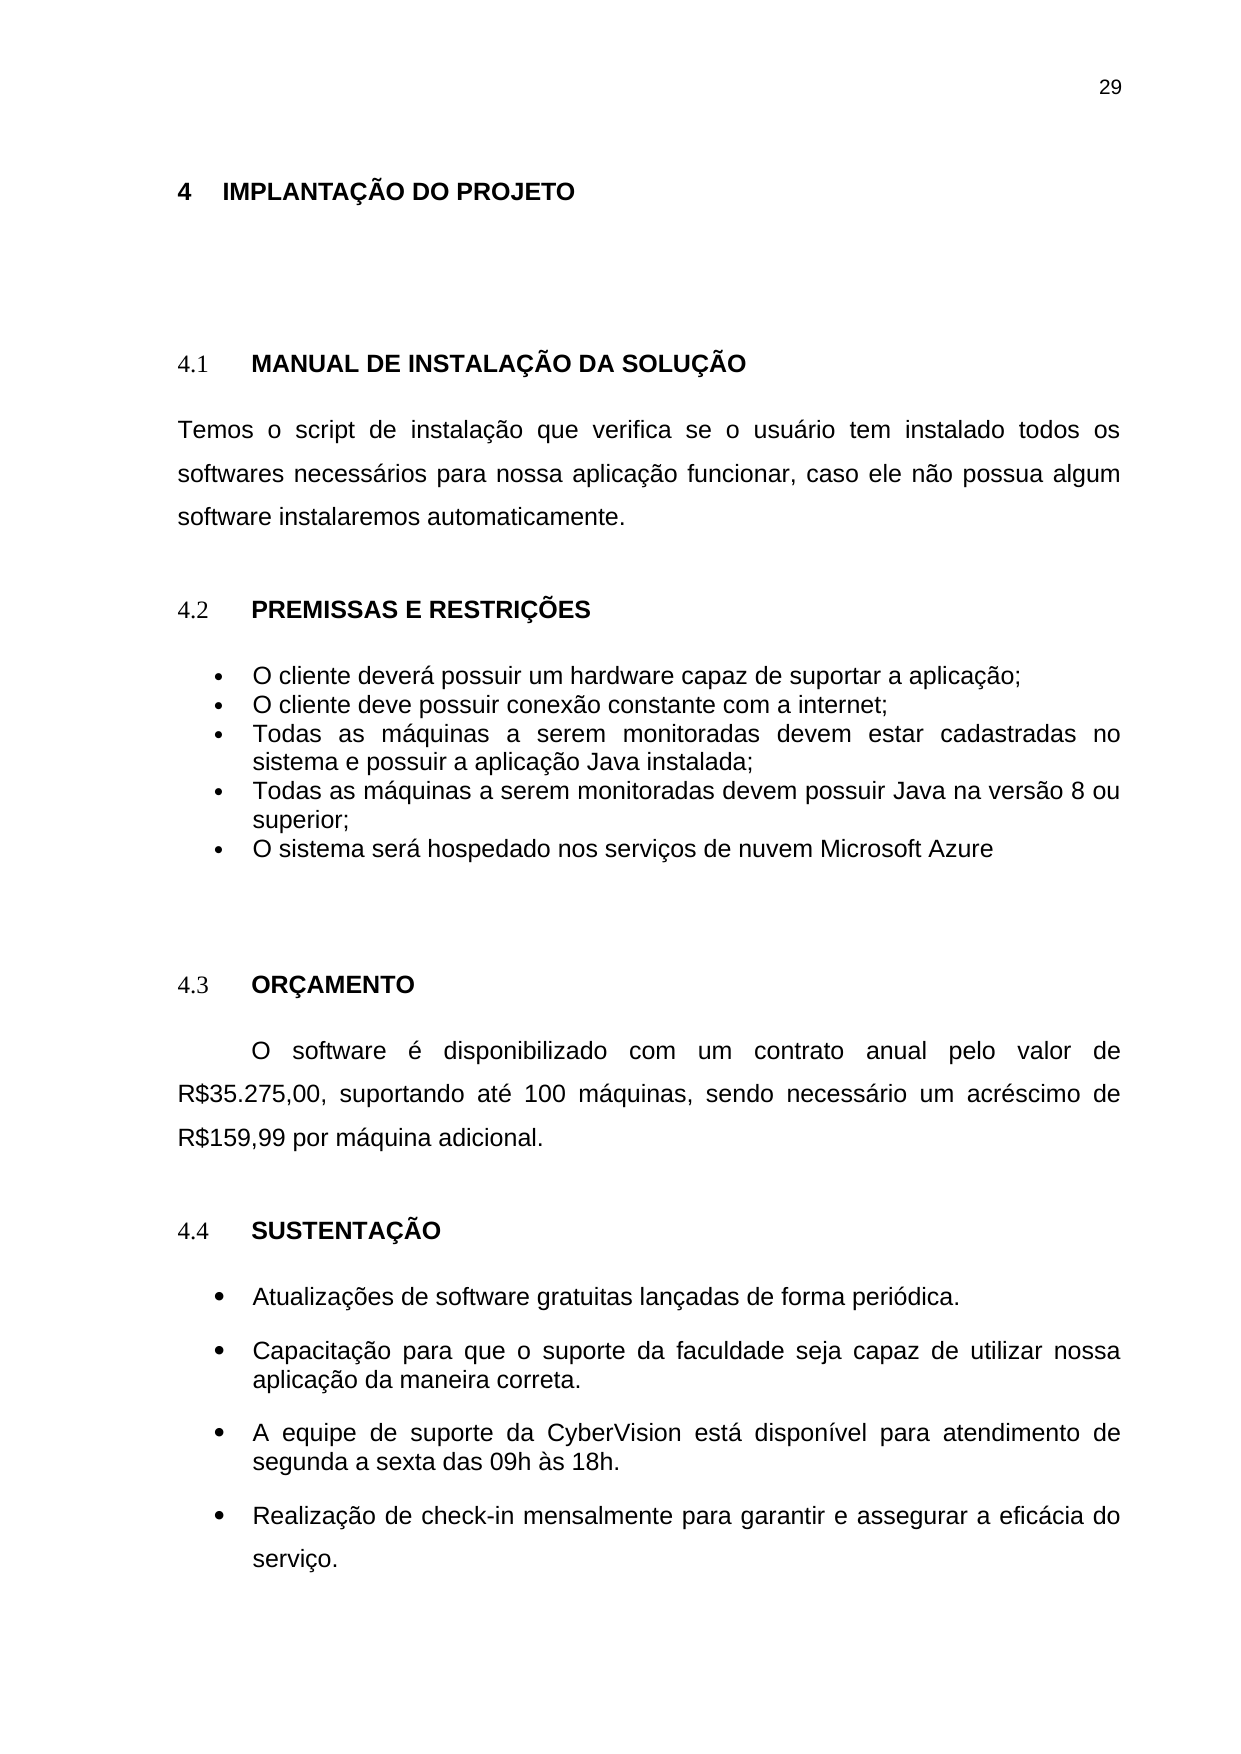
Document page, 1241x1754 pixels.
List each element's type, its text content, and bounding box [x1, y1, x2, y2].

list O sistema será hospedado nos serviços de nuvem Microsoft Azure [215, 834, 1122, 862]
list Todas as máquinas a serem monitoradas devem estar cadastradas no sistema e possuir a aplicação Java instalada; [215, 719, 1122, 776]
list Todas as máquinas a serem monitoradas devem possuir Java na versão 8 ou superior; [215, 776, 1122, 834]
list Realização de check-in mensalmente para garantir e assegurar a eficácia do serviço. [215, 1501, 1122, 1573]
list O cliente deve possuir conexão constante com a internet; [215, 690, 1122, 719]
text Temos o script de instalação que verifica se o usuário tem instalado todos os softwares necessários para nossa aplicação funcionar, caso ele não possua algum software instalaremos automaticamente. [177, 415, 1122, 530]
list A equipe de suporte da CyberVision está disponível para atendimento de segunda a sexta das 09h às 18h. [215, 1418, 1122, 1476]
subtitle sustentação [177, 1216, 1122, 1244]
text O software é disponibilizado com um contrato anual pelo valor de R$35.275,00, suportando até 100 máquinas, sendo necessário um acréscimo de R$159,99 por máquina adicional. [177, 1036, 1122, 1151]
list Capacitação para que o suporte da faculdade seja capaz de utilizar nossa aplicação da maneira correta. [215, 1336, 1122, 1393]
list Atualizações de software gratuitas lançadas de forma periódica. [215, 1282, 1122, 1311]
subtitle Manual de Instalação da solução [177, 349, 1122, 378]
subtitle orçamento [177, 970, 1122, 999]
list O cliente deverá possuir um hardware capaz de suportar a aplicação; [215, 661, 1122, 690]
subtitle implantação do projeto [177, 177, 1122, 206]
subtitle Premissas e restrições [177, 595, 1122, 624]
